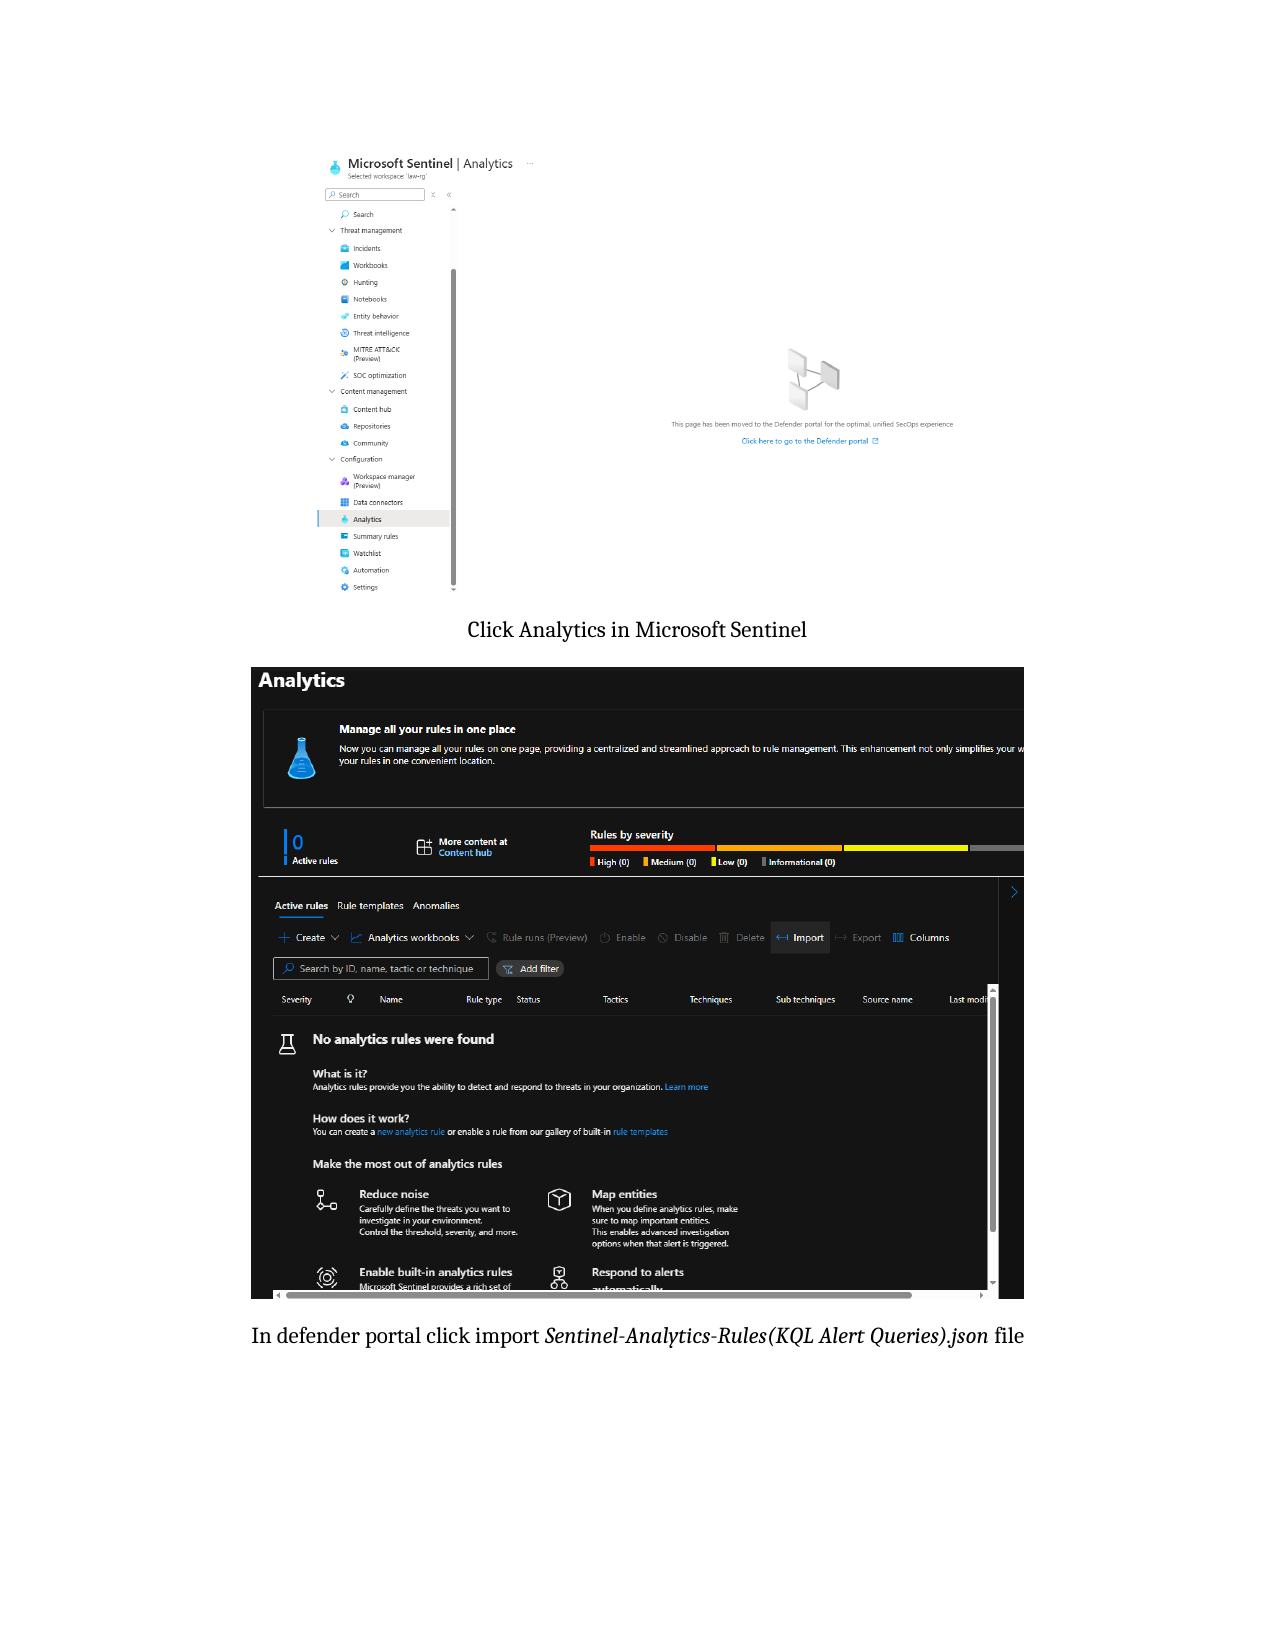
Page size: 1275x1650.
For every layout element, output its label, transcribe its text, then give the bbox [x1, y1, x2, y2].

text In defender portal click import Sentinel-Analytics-Rules(KQL Alert Queries).json file [187, 1323, 1087, 1349]
picture [251, 667, 1024, 1299]
text Click Analytics in Microsoft Sentinel [187, 617, 1087, 643]
picture [317, 150, 958, 592]
